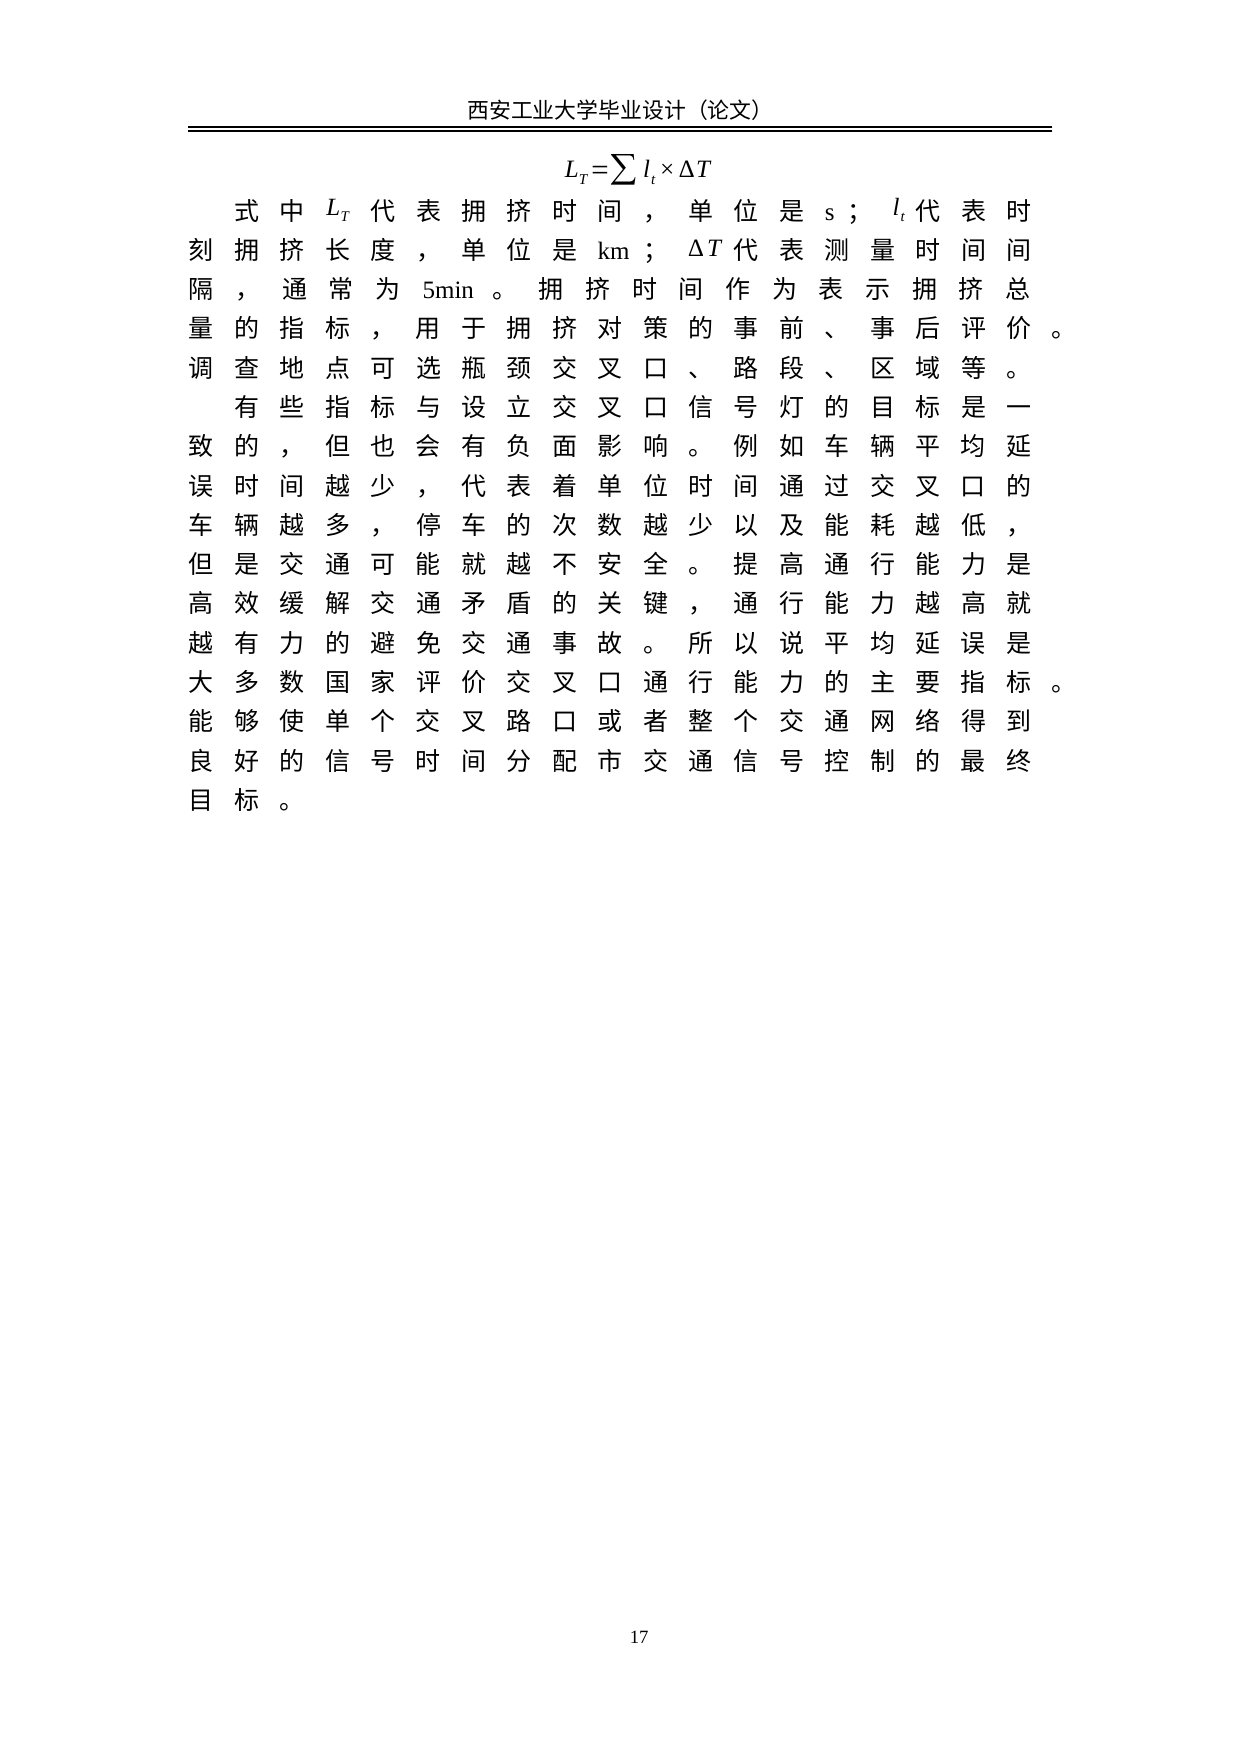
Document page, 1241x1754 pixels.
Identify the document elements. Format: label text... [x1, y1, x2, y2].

text 式中代表拥挤时间，单位是s；代表时刻拥挤长度，单位是km；代表测量时间间隔，通常为5min。拥挤时间作为表示拥挤总量的指标，用于拥挤对策的事前、事后评价。调查地点可选瓶颈交叉口、路段、区域等。 [189, 190, 1052, 386]
text 有些指标与设立交叉口信号灯的目标是一致的，但也会有负面影响。例如车辆平均延误时间越少，代表着单位时间通过交叉口的车辆越多，停车的次数越少以及能耗越低，但是交通可能就越不安全。提高通行能力是高效缓解交通矛盾的关键，通行能力越高就越有力的避免交通事故。所以说平均延误是大多数国家评价交叉口通行能力的主要指标。能够使单个交叉路口或者整个交通网络得到良好的信号时间分配市交通信号控制的最终目标。 [189, 386, 1052, 818]
